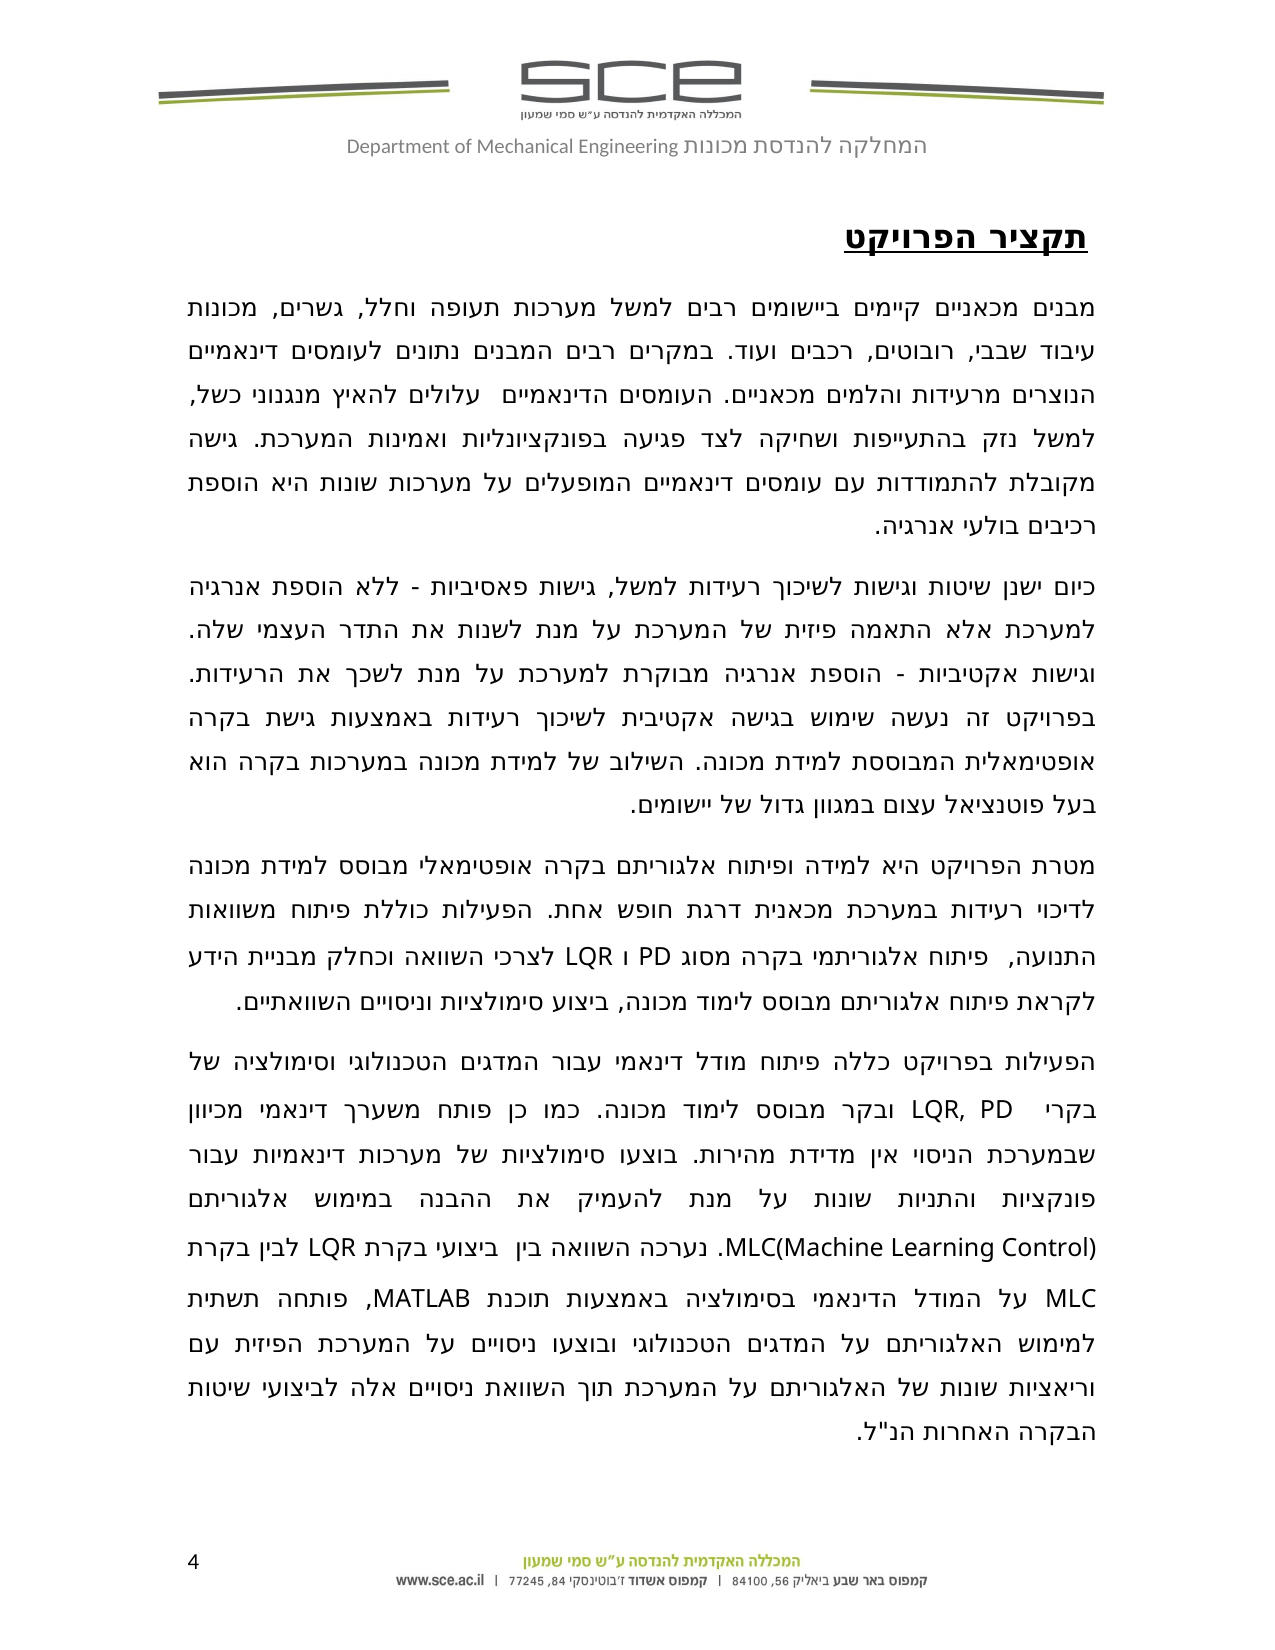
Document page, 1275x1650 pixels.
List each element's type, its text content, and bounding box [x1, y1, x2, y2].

picture [94, 0, 1168, 143]
text תקציר הפרויקט [187, 218, 1087, 257]
text מבנים מכאניים קיימים ביישומים רבים למשל מערכות תעופה וחלל, גשרים, מכונות עיבוד שבבי, רובוטים, רכבים ועוד. במקרים רבים המבנים נתונים לעומסים דינאמיים הנוצרים מרעידות והלמים מכאניים. העומסים הדינאמיים עלולים להאיץ מנגנוני כשל, למשל נזק בהתעייפות ושחיקה לצד פגיעה בפונקציונליות ואמינות המערכת. גישה מקובלת להתמודדות עם עומסים דינאמיים המופעלים על מערכות שונות היא הוספת רכיבים בולעי אנרגיה. [187, 293, 1097, 541]
text מטרת הפרויקט היא למידה ופיתוח אלגוריתם בקרה אופטימאלי מבוסס למידת מכונה לדיכוי רעידות במערכת מכאנית דרגת חופש אחת. הפעילות כוללת פיתוח משוואות התנועה, פיתוח אלגוריתמי בקרה מסוג PD ו LQR לצרכי השוואה וכחלק מבניית הידע לקראת פיתוח אלגוריתם מבוסס לימוד מכונה, ביצוע סימולציות וניסויים השוואתיים. [187, 851, 1097, 1016]
text כיום ישנן שיטות וגישות לשיכוך רעידות למשל, גישות פאסיביות - ללא הוספת אנרגיה למערכת אלא התאמה פיזית של המערכת על מנת לשנות את התדר העצמי שלה. וגישות אקטיביות - הוספת אנרגיה מבוקרת למערכת על מנת לשכך את הרעידות. בפרויקט זה נעשה שימוש בגישה אקטיבית לשיכוך רעידות באמצעות גישת בקרה אופטימאלית המבוססת למידת מכונה. השילוב של למידת מכונה במערכות בקרה הוא בעל פוטנציאל עצום במגוון גדול של יישומים. [187, 572, 1097, 820]
text הפעילות בפרויקט כללה פיתוח מודל דינאמי עבור המדגים הטכנולוגי וסימולציה של בקרי LQR, PD ובקר מבוסס לימוד מכונה. כמו כן פותח משערך דינאמי מכיוון שבמערכת הניסוי אין מדידת מהירות. בוצעו סימולציות של מערכות דינאמיות עבור פונקציות והתניות שונות על מנת להעמיק את ההבנה במימוש אלגוריתם MLC(Machine Learning Control). נערכה השוואה בין ביצועי בקרת LQR לבין בקרת MLC על המודל הדינאמי בסימולציה באמצעות תוכנת MATLAB, פותחה תשתית למימוש האלגוריתם על המדגים הטכנולוגי ובוצעו ניסויים על המערכת הפיזית עם וריאציות שונות של האלגוריתם על המערכת תוך השוואת ניסויים אלה לביצועי שיטות הבקרה האחרות הנ"ל. [187, 1048, 1097, 1446]
picture [211, 1508, 1112, 1640]
